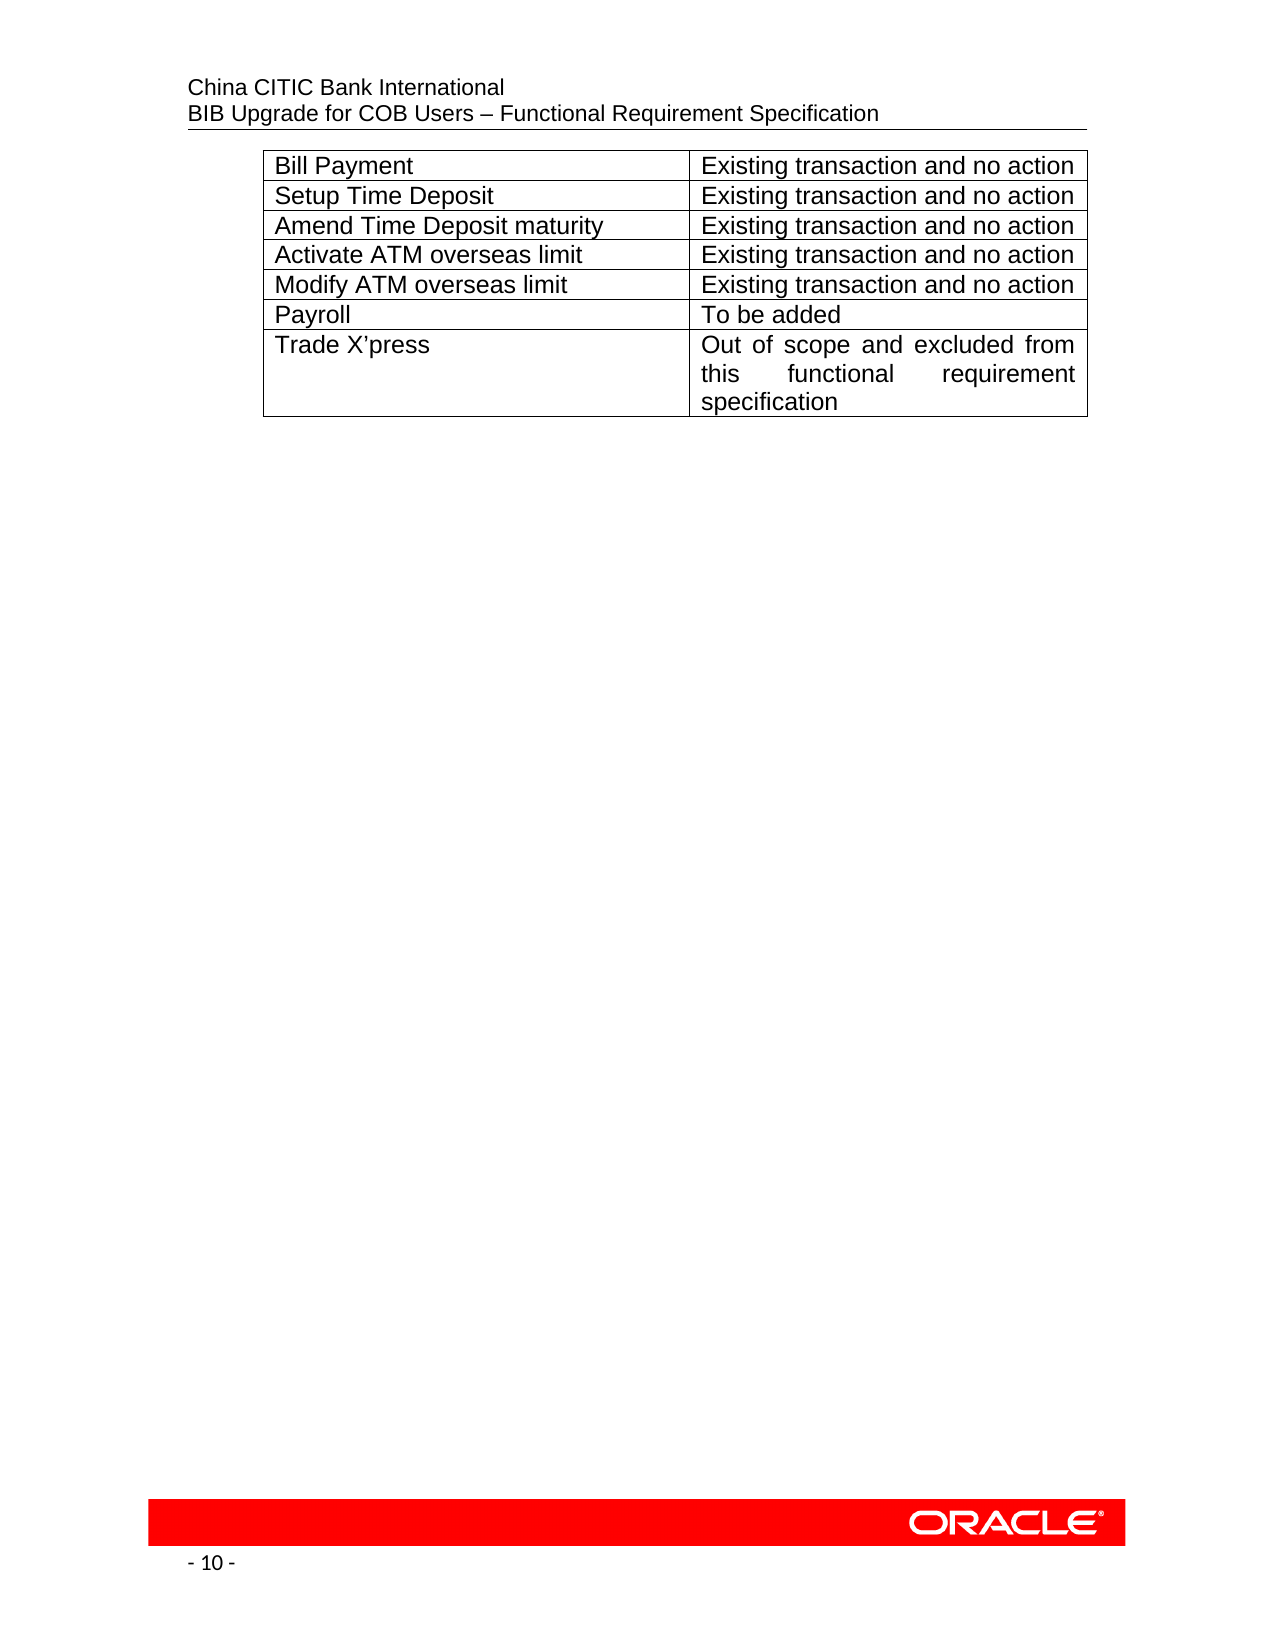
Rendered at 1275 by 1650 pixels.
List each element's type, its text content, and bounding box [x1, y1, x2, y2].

table_cell Existing transaction and no action [690, 181, 1087, 209]
table_cell Amend Time Deposit maturity [264, 211, 689, 239]
table_cell Existing transaction and no action [690, 240, 1087, 269]
table_cell Payroll [264, 300, 689, 329]
table_cell Setup Time Deposit [264, 181, 689, 209]
table_cell Trade X’press [264, 330, 689, 416]
table_cell Existing transaction and no action [690, 211, 1087, 239]
table_cell Existing transaction and no action [690, 270, 1087, 299]
picture [148, 1499, 1126, 1546]
table_cell Bill Payment [264, 151, 689, 180]
table_cell Activate ATM overseas limit [264, 240, 689, 269]
table_cell Out of scope and excluded from this functional requirement specification [690, 330, 1087, 416]
table_cell Modify ATM overseas limit [264, 270, 689, 299]
table_cell Existing transaction and no action [690, 151, 1087, 180]
table_cell To be added [690, 300, 1087, 329]
